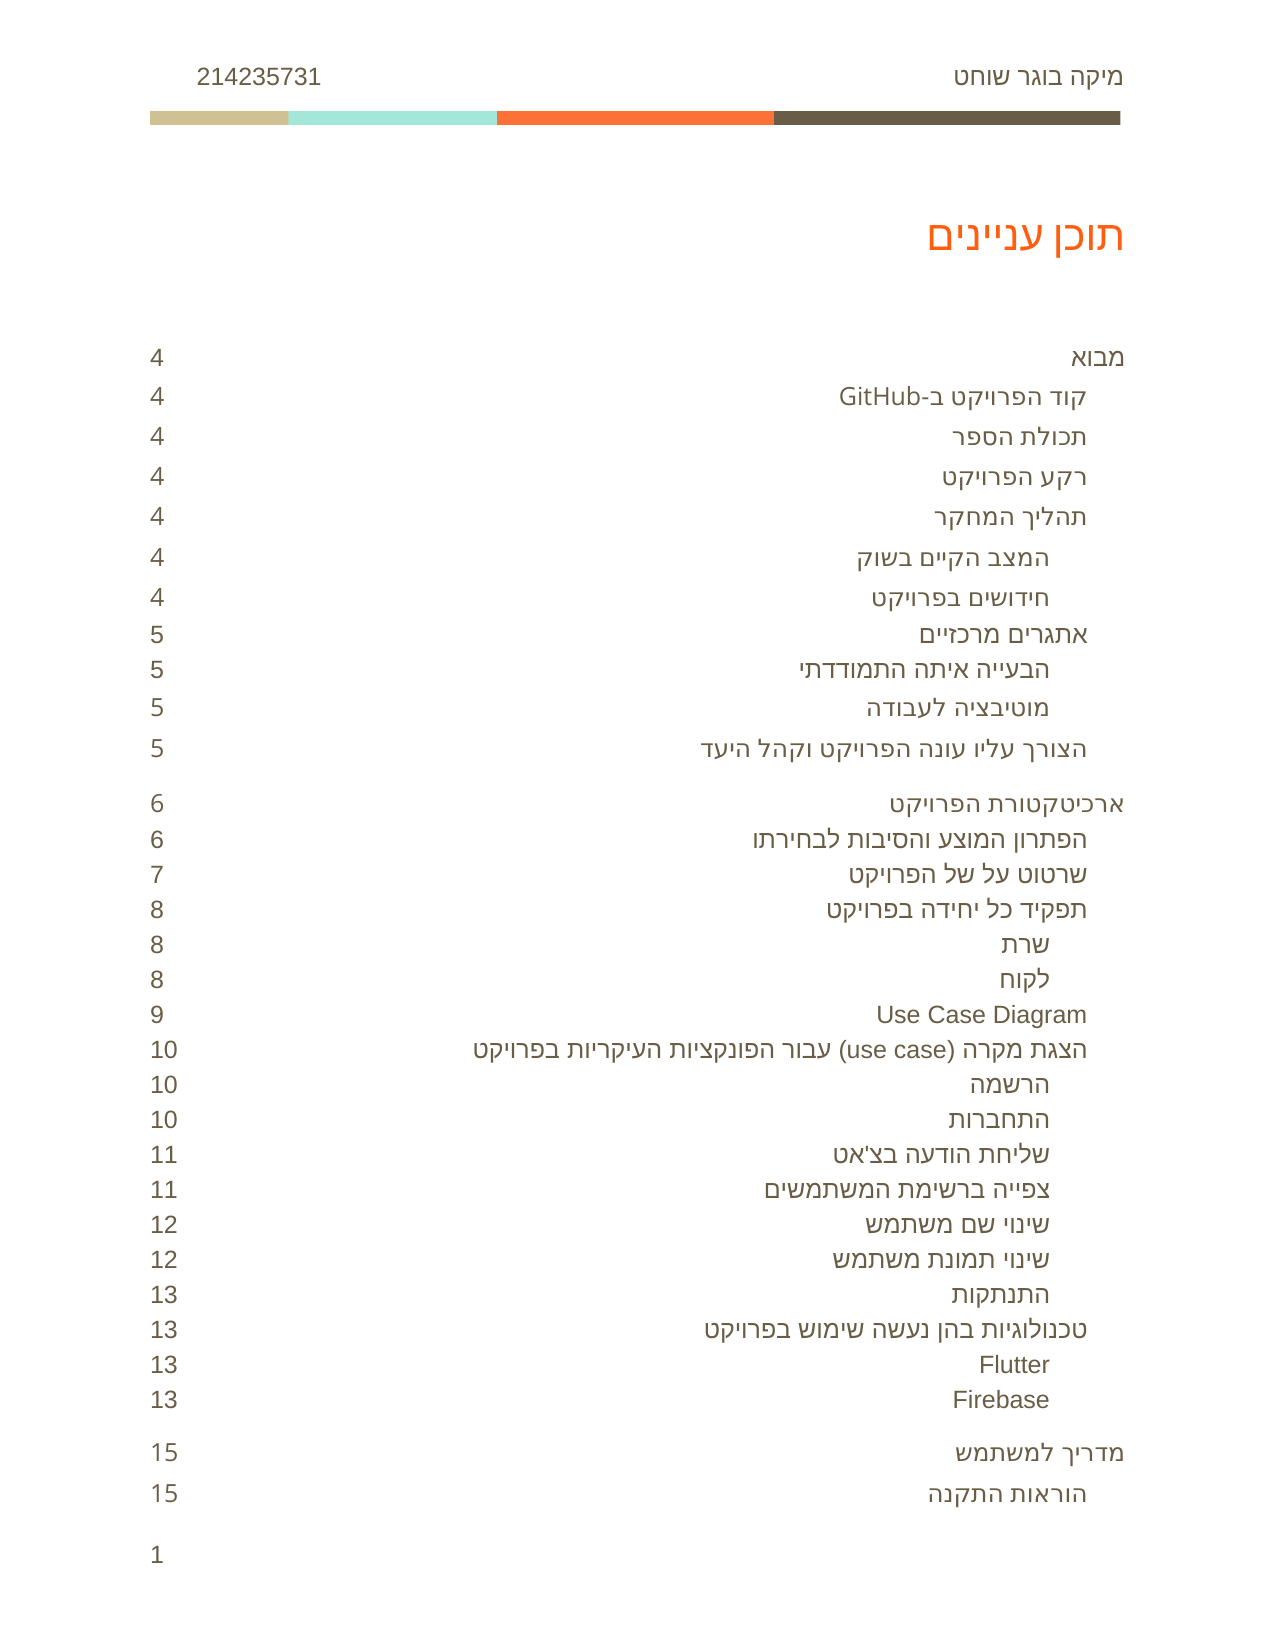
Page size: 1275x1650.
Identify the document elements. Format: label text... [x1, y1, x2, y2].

subtitle תוכן עניינים [150, 211, 1125, 259]
picture [150, 111, 1121, 125]
